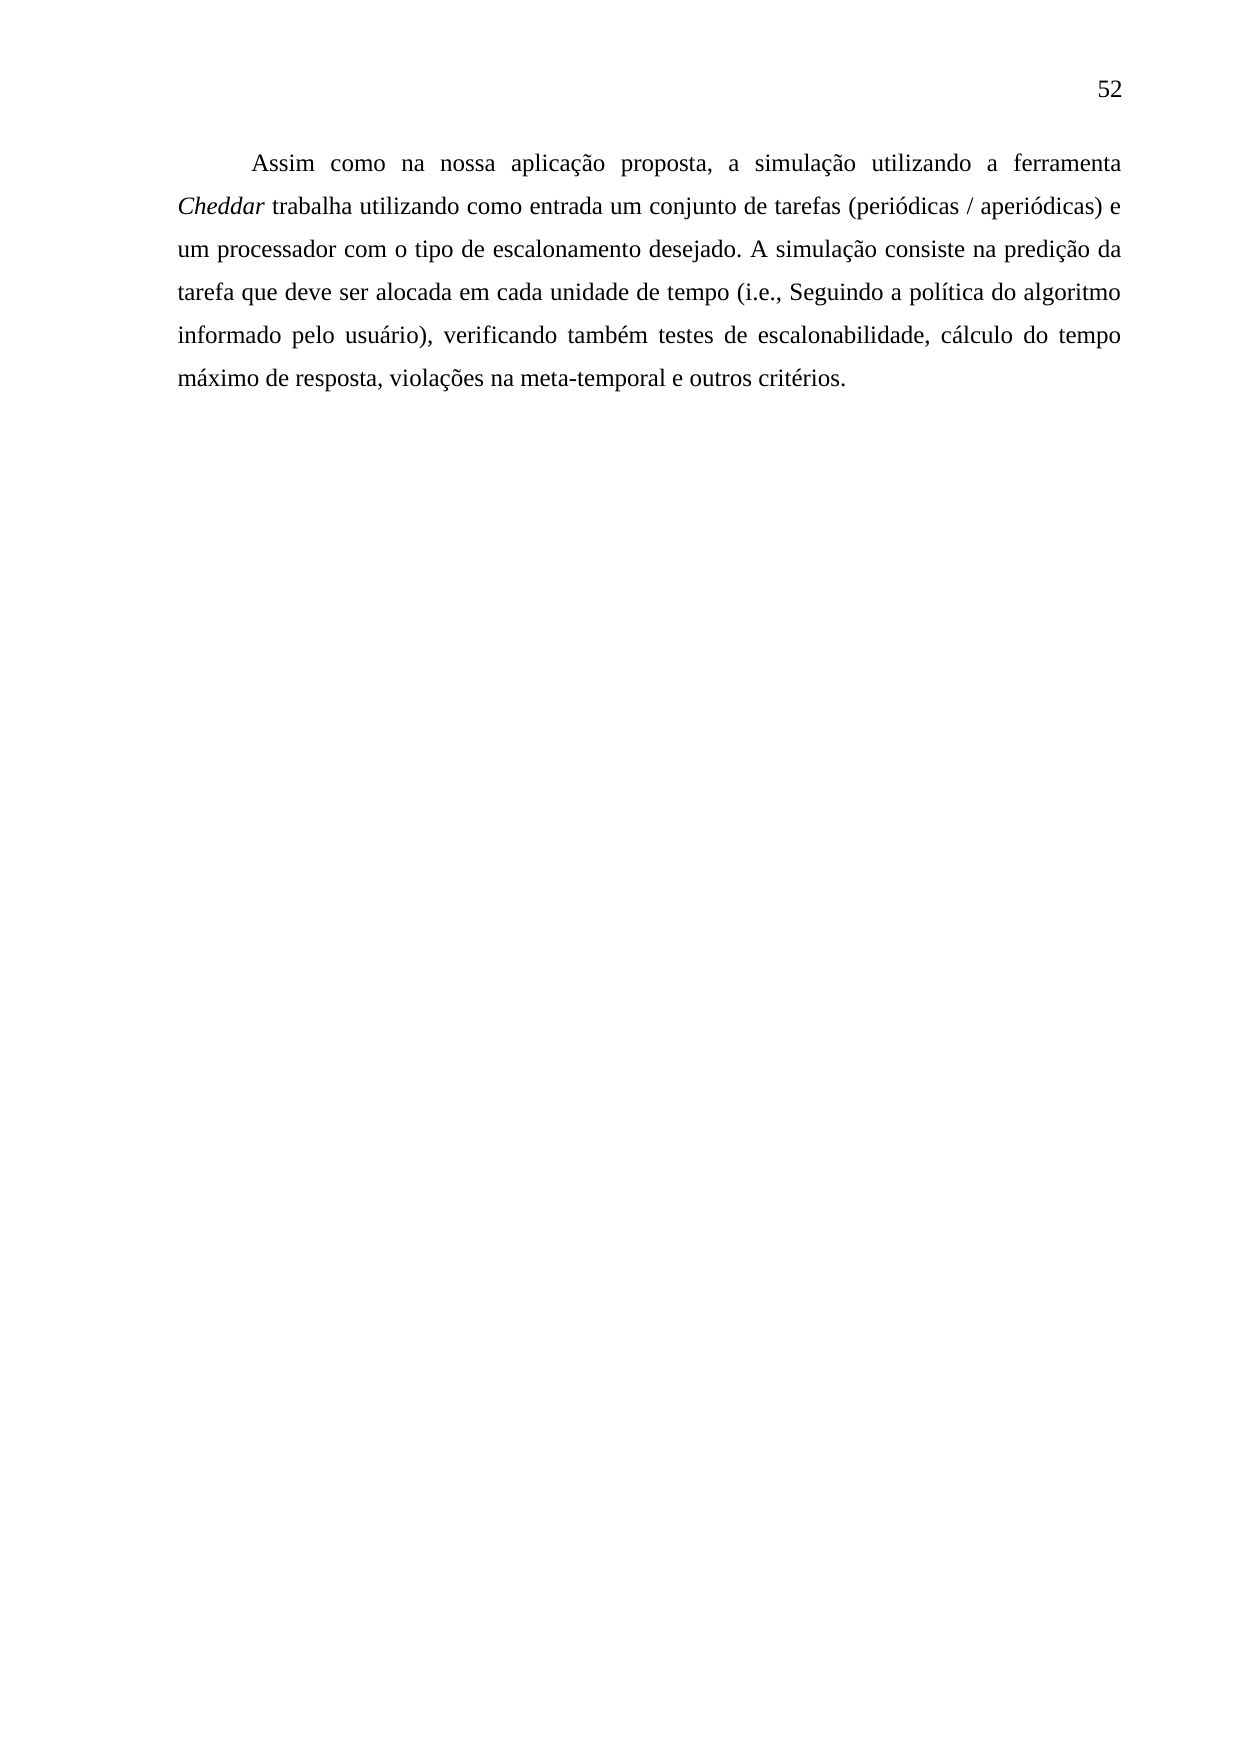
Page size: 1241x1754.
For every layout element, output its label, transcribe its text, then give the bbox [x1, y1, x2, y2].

text Assim como na nossa aplicação proposta, a simulação utilizando a ferramenta Cheddar trabalha utilizando como entrada um conjunto de tarefas (periódicas / aperiódicas) e um processador com o tipo de escalonamento desejado. A simulação consiste na predição da tarefa que deve ser alocada em cada unidade de tempo (i.e., Seguindo a política do algoritmo informado pelo usuário), verificando também testes de escalonabilidade, cálculo do tempo máximo de resposta, violações na meta-temporal e outros critérios. [177, 148, 1122, 392]
